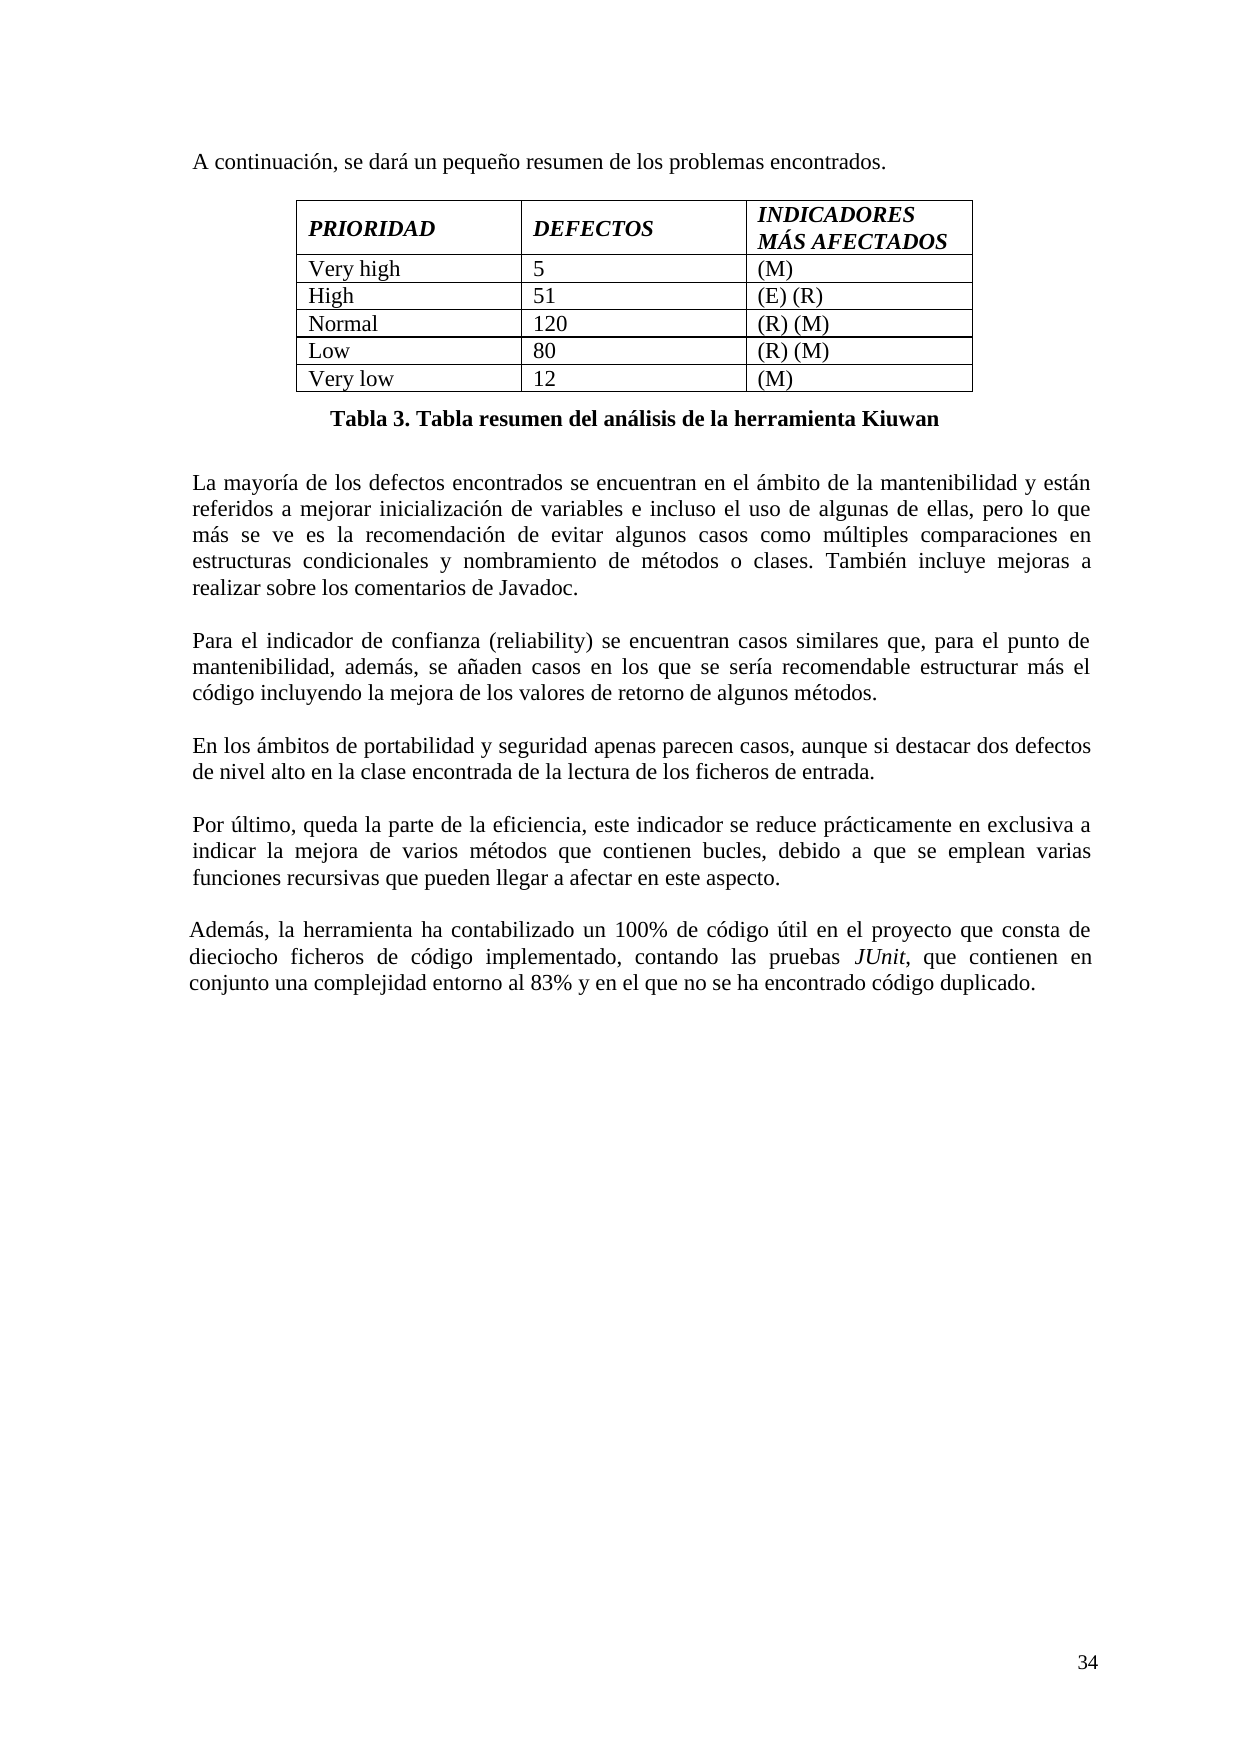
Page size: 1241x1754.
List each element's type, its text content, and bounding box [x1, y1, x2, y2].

table_cell [522, 310, 746, 336]
text A continuación, se dará un pequeño resumen de los problemas encontrados. [192, 148, 1092, 174]
text Además, la herramienta ha contabilizado un 100% de código útil en el proyecto que consta de dieciocho ficheros de código implementado, contando las pruebas JUnit, que contienen en conjunto una complejidad entorno al 83% y en el que no se ha encontrado código duplicado. [189, 917, 1092, 996]
text En los ámbitos de portabilidad y seguridad apenas parecen casos, aunque si destacar dos defectos de nivel alto en la clase encontrada de la lectura de los ficheros de entrada. [192, 732, 1092, 785]
table_header [297, 201, 521, 254]
table_cell [522, 283, 746, 309]
table_cell [297, 338, 521, 364]
text Por último, queda la parte de la eficiencia, este indicador se reduce prácticamente en exclusiva a indicar la mejora de varios métodos que contienen bucles, debido a que se emplean varias funciones recursivas que pueden llegar a afectar en este aspecto. [192, 811, 1092, 890]
table_header [522, 201, 746, 254]
table_cell [297, 365, 521, 391]
table_cell [297, 310, 521, 336]
table_cell [747, 310, 972, 336]
table_cell [747, 338, 972, 364]
table_cell [522, 255, 746, 282]
text 3Tabla resumen del análisis de la herramienta Kiuwan [177, 405, 1092, 431]
text La mayoría de los defectos encontrados se encuentran en el ámbito de la mantenibilidad y están referidos a mejorar inicialización de variables e incluso el uso de algunas de ellas, pero lo que más se ve es la recomendación de evitar algunos casos como múltiples comparaciones en estructuras condicionales y nombramiento de métodos o clases. También incluye mejoras a realizar sobre los comentarios de Javadoc. [192, 468, 1092, 600]
table_cell [747, 283, 972, 309]
table_cell [747, 365, 972, 391]
table_cell [747, 255, 972, 282]
table_cell [522, 365, 746, 391]
table_cell [297, 255, 521, 282]
table_header [747, 201, 972, 254]
table_cell [522, 338, 746, 364]
text Para el indicador de confianza (reliability) se encuentran casos similares que, para el punto de mantenibilidad, además, se añaden casos en los que se sería recomendable estructurar más el código incluyendo la mejora de los valores de retorno de algunos métodos. [192, 627, 1092, 706]
table_cell [297, 283, 521, 309]
